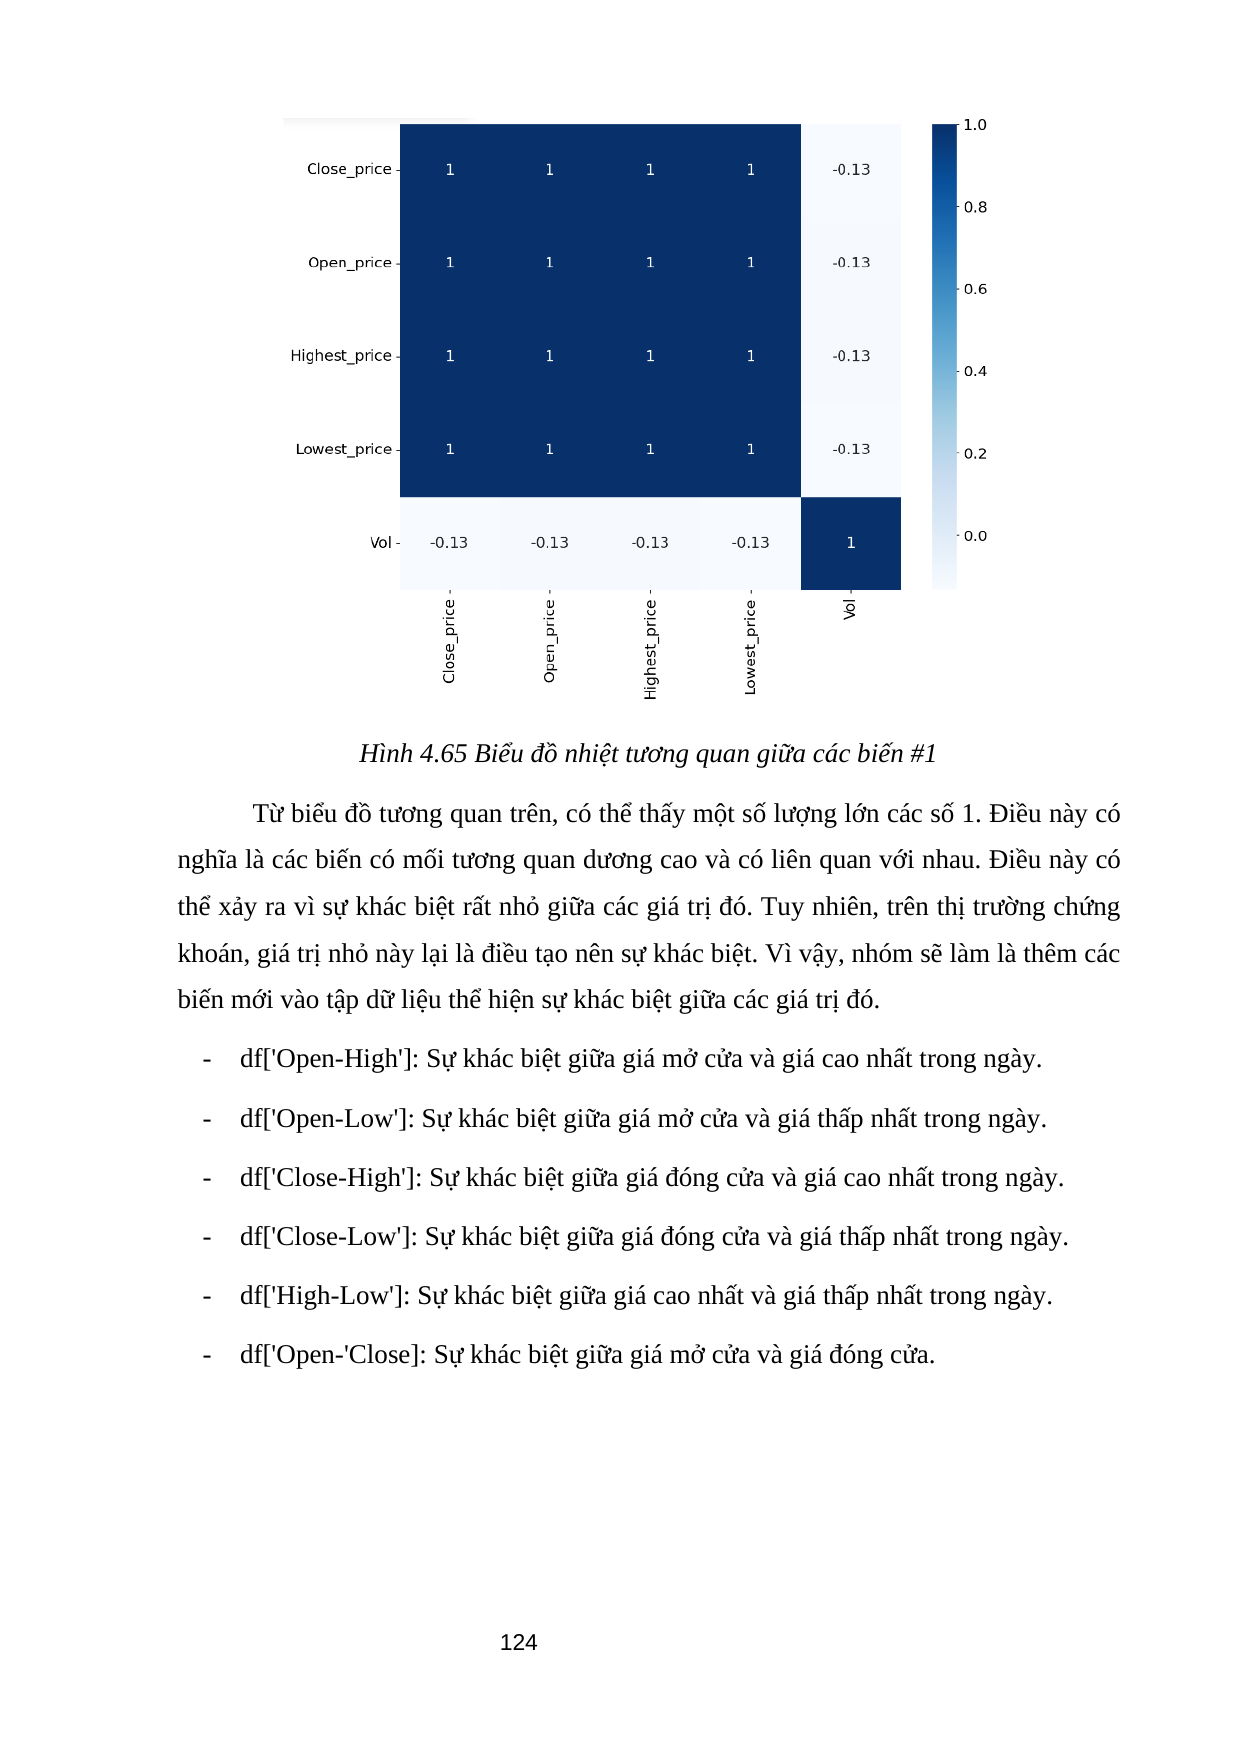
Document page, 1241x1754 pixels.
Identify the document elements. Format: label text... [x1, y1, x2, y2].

list df['Close-Low']: Sự khác biệt giữa giá đóng cửa và giá thấp nhất trong ngày. [202, 1220, 1122, 1251]
list df['High-Low']: Sự khác biệt giữa giá cao nhất và giá thấp nhất trong ngày. [202, 1279, 1122, 1310]
text Từ biểu đồ tương quan trên, có thể thấy một số lượng lớn các số 1. Điều này có nghĩa là các biến có mối tương quan dương cao và có liên quan với nhau. Điều này có thể xảy ra vì sự khác biệt rất nhỏ giữa các giá trị đó. Tuy nhiên, trên thị trường chứng khoán, giá trị nhỏ này lại là điều tạo nên sự khác biệt. Vì vậy, nhóm sẽ làm là thêm các biến mới vào tập dữ liệu thể hiện sự khác biệt giữa các giá trị đó. [177, 797, 1122, 1014]
list df['Close-High']: Sự khác biệt giữa giá đóng cửa và giá cao nhất trong ngày. [202, 1161, 1122, 1192]
picture [283, 118, 1017, 712]
list df['Open-Low']: Sự khác biệt giữa giá mở cửa và giá thấp nhất trong ngày. [202, 1102, 1122, 1133]
list df['Open-High']: Sự khác biệt giữa giá mở cửa và giá cao nhất trong ngày. [202, 1043, 1122, 1074]
list df['Open-'Close]: Sự khác biệt giữa giá mở cửa và giá đóng cửa. [202, 1338, 1122, 1369]
